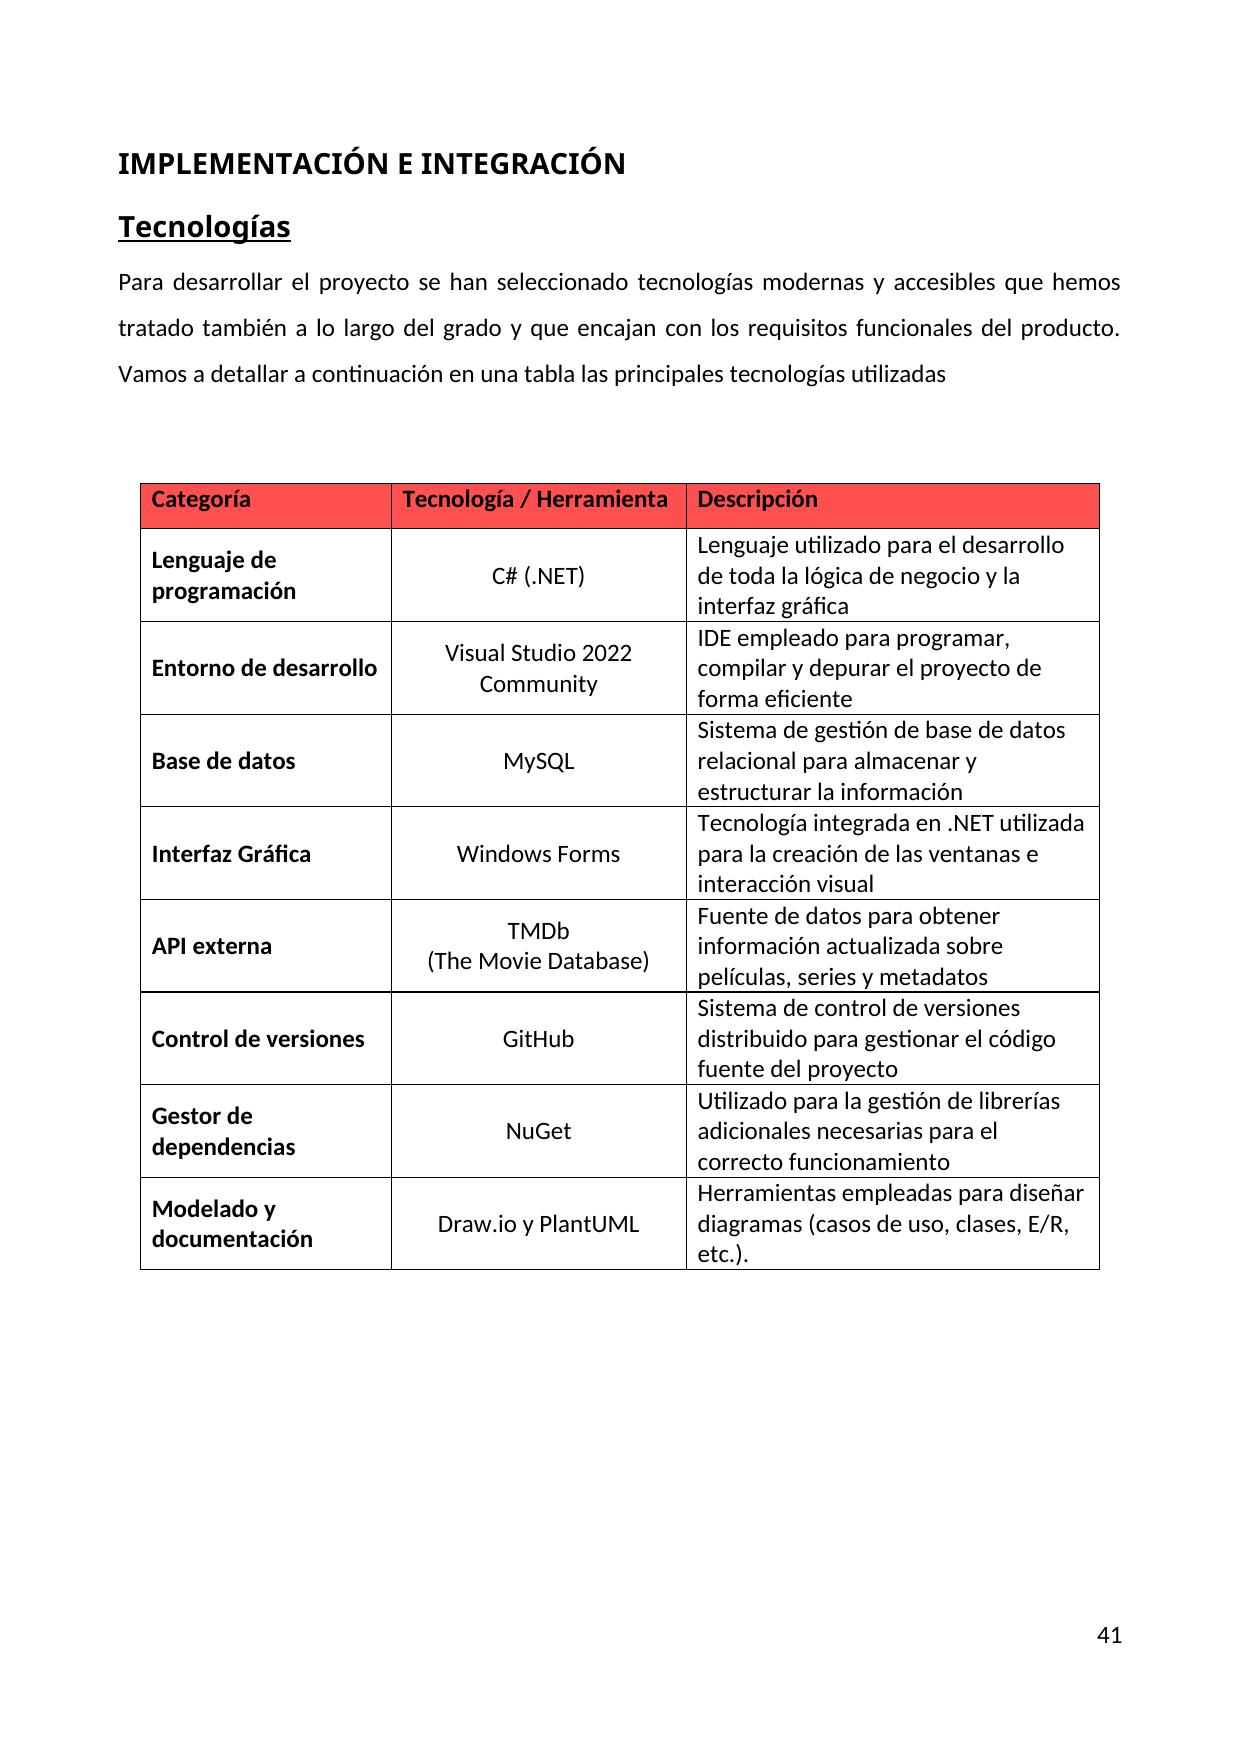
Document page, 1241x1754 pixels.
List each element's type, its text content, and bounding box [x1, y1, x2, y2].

table_cell IDE empleado para programar, compilar y depurar el proyecto de forma eficiente [687, 622, 1099, 713]
table_cell Sistema de control de versiones distribuido para gestionar el código fuente del proyecto [687, 993, 1099, 1084]
table_cell GitHub [392, 993, 686, 1084]
table_cell Visual Studio 2022 Community [392, 622, 686, 713]
table_cell API externa [141, 900, 391, 991]
table_header Descripción [687, 484, 1099, 528]
table_cell Draw.io y PlantUML [392, 1178, 686, 1269]
table_cell Tecnología integrada en .NET utilizada para la creación de las ventanas e interacción visual [687, 807, 1099, 899]
table_header Tecnología / Herramienta [392, 484, 686, 528]
text Para desarrollar el proyecto se han seleccionado tecnologías modernas y accesibles que hemos tratado también a lo largo del grado y que encajan con los requisitos funcionales del producto. Vamos a detallar a continuación en una tabla las principales tecnologías utilizadas [118, 266, 1122, 388]
table_cell NuGet [392, 1085, 686, 1177]
table_cell Interfaz Gráfica [141, 807, 391, 899]
table_cell Control de versiones [141, 993, 391, 1084]
table_header Categoría [141, 484, 391, 528]
subtitle Tecnologías [118, 207, 1122, 246]
table_cell Base de datos [141, 715, 391, 806]
table_cell Windows Forms [392, 807, 686, 899]
table_cell Fuente de datos para obtener información actualizada sobre películas, series y metadatos [687, 900, 1099, 991]
table_cell MySQL [392, 715, 686, 806]
table_cell Sistema de gestión de base de datos relacional para almacenar y estructurar la información [687, 715, 1099, 806]
subtitle IMPLEMENTACIÓN E INTEGRACIÓN [118, 143, 1122, 183]
table_cell Gestor de dependencias [141, 1085, 391, 1177]
table_cell Entorno de desarrollo [141, 622, 391, 713]
table_cell Utilizado para la gestión de librerías adicionales necesarias para el correcto funcionamiento [687, 1085, 1099, 1177]
table_cell Herramientas empleadas para diseñar diagramas (casos de uso, clases, E/R, etc.). [687, 1178, 1099, 1269]
table_cell Lenguaje utilizado para el desarrollo de toda la lógica de negocio y la interfaz gráfica [687, 529, 1099, 621]
table_cell Lenguaje de programación [141, 529, 391, 621]
table_cell Modelado y documentación [141, 1178, 391, 1269]
table_cell TMDb (The Movie Database) [392, 900, 686, 991]
table_cell C# (.NET) [392, 529, 686, 621]
